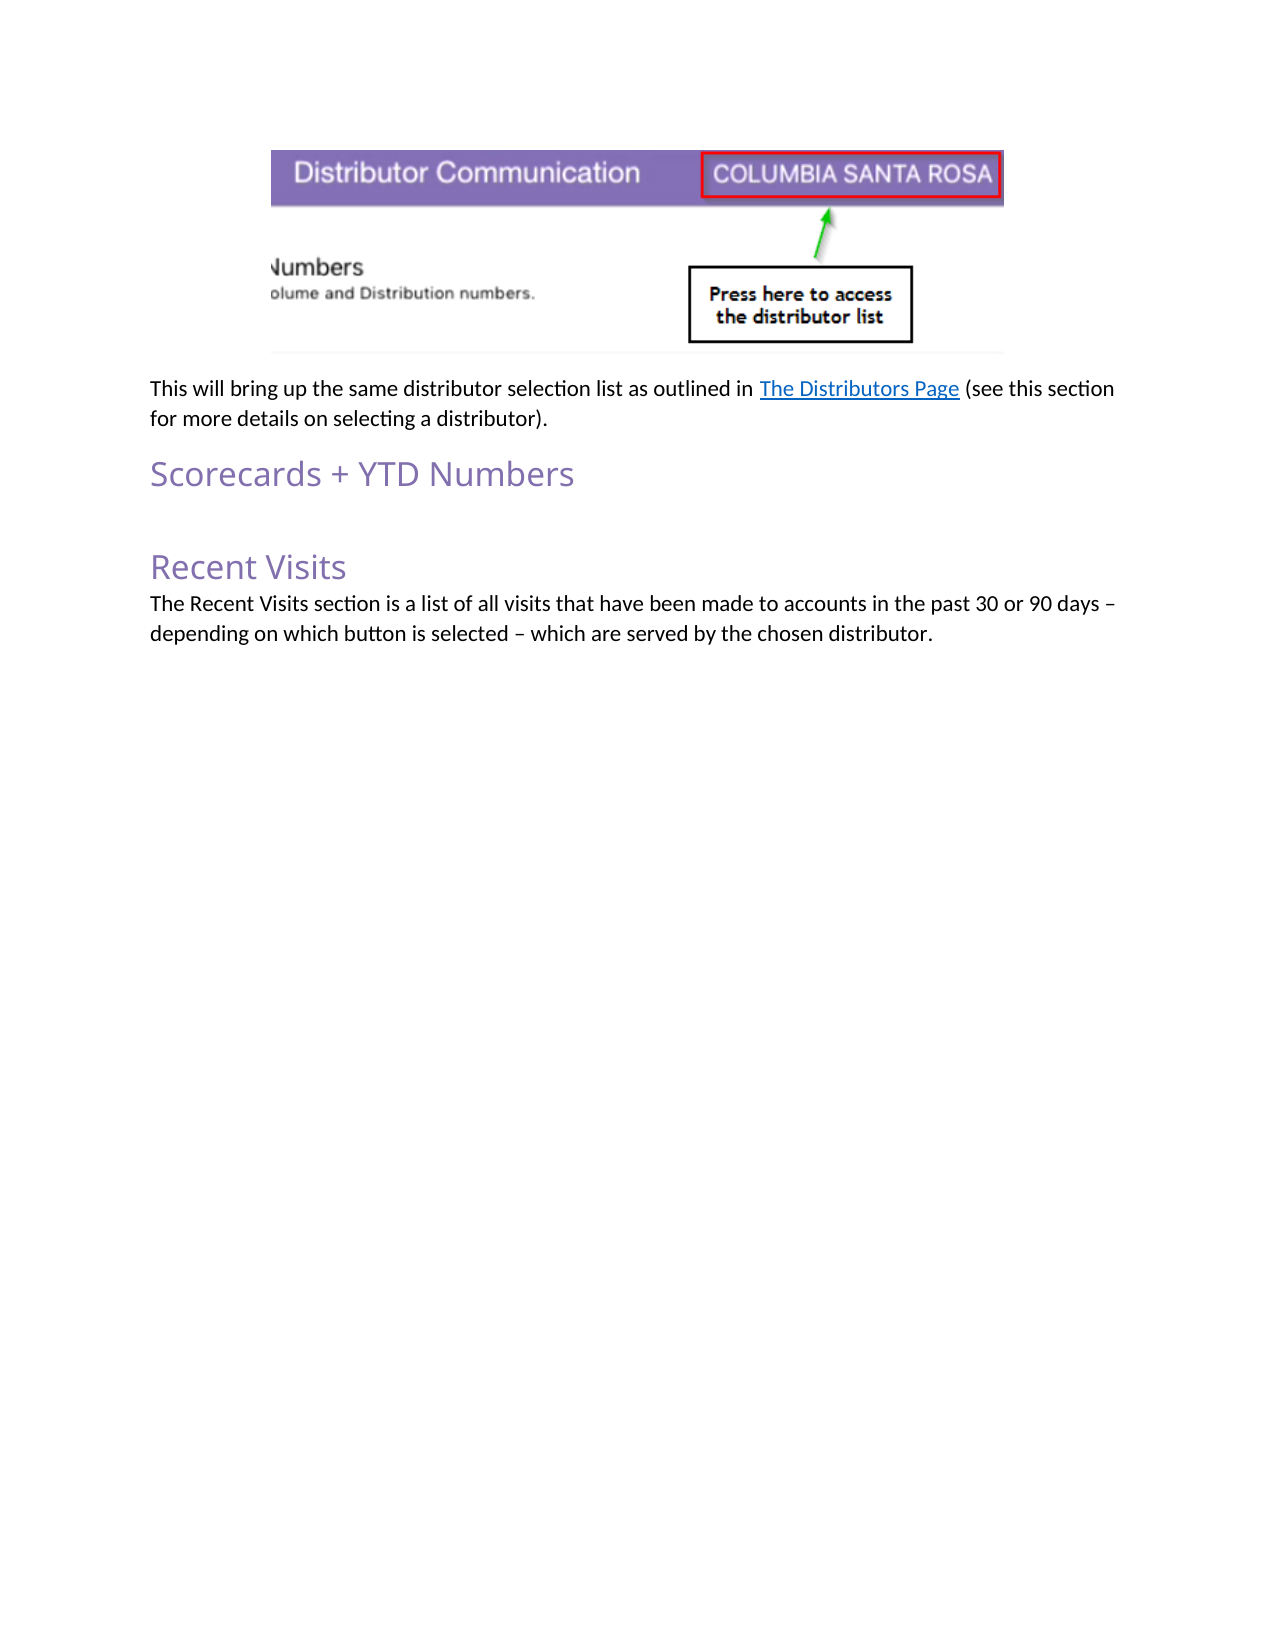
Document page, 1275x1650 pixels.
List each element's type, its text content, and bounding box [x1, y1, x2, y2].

text This will bring up the same distributor selection list as outlined in The Distributors Page (see this section for more details on selecting a distributor). [150, 374, 1125, 432]
text The Recent Visits section is a list of all visits that have been made to accounts in the past 30 or 90 days – depending on which button is selected – which are served by the chosen distributor. [150, 589, 1125, 647]
subtitle Recent Visits [150, 543, 1125, 589]
picture [271, 150, 1004, 356]
subtitle Scorecards + YTD Numbers [150, 451, 1125, 497]
